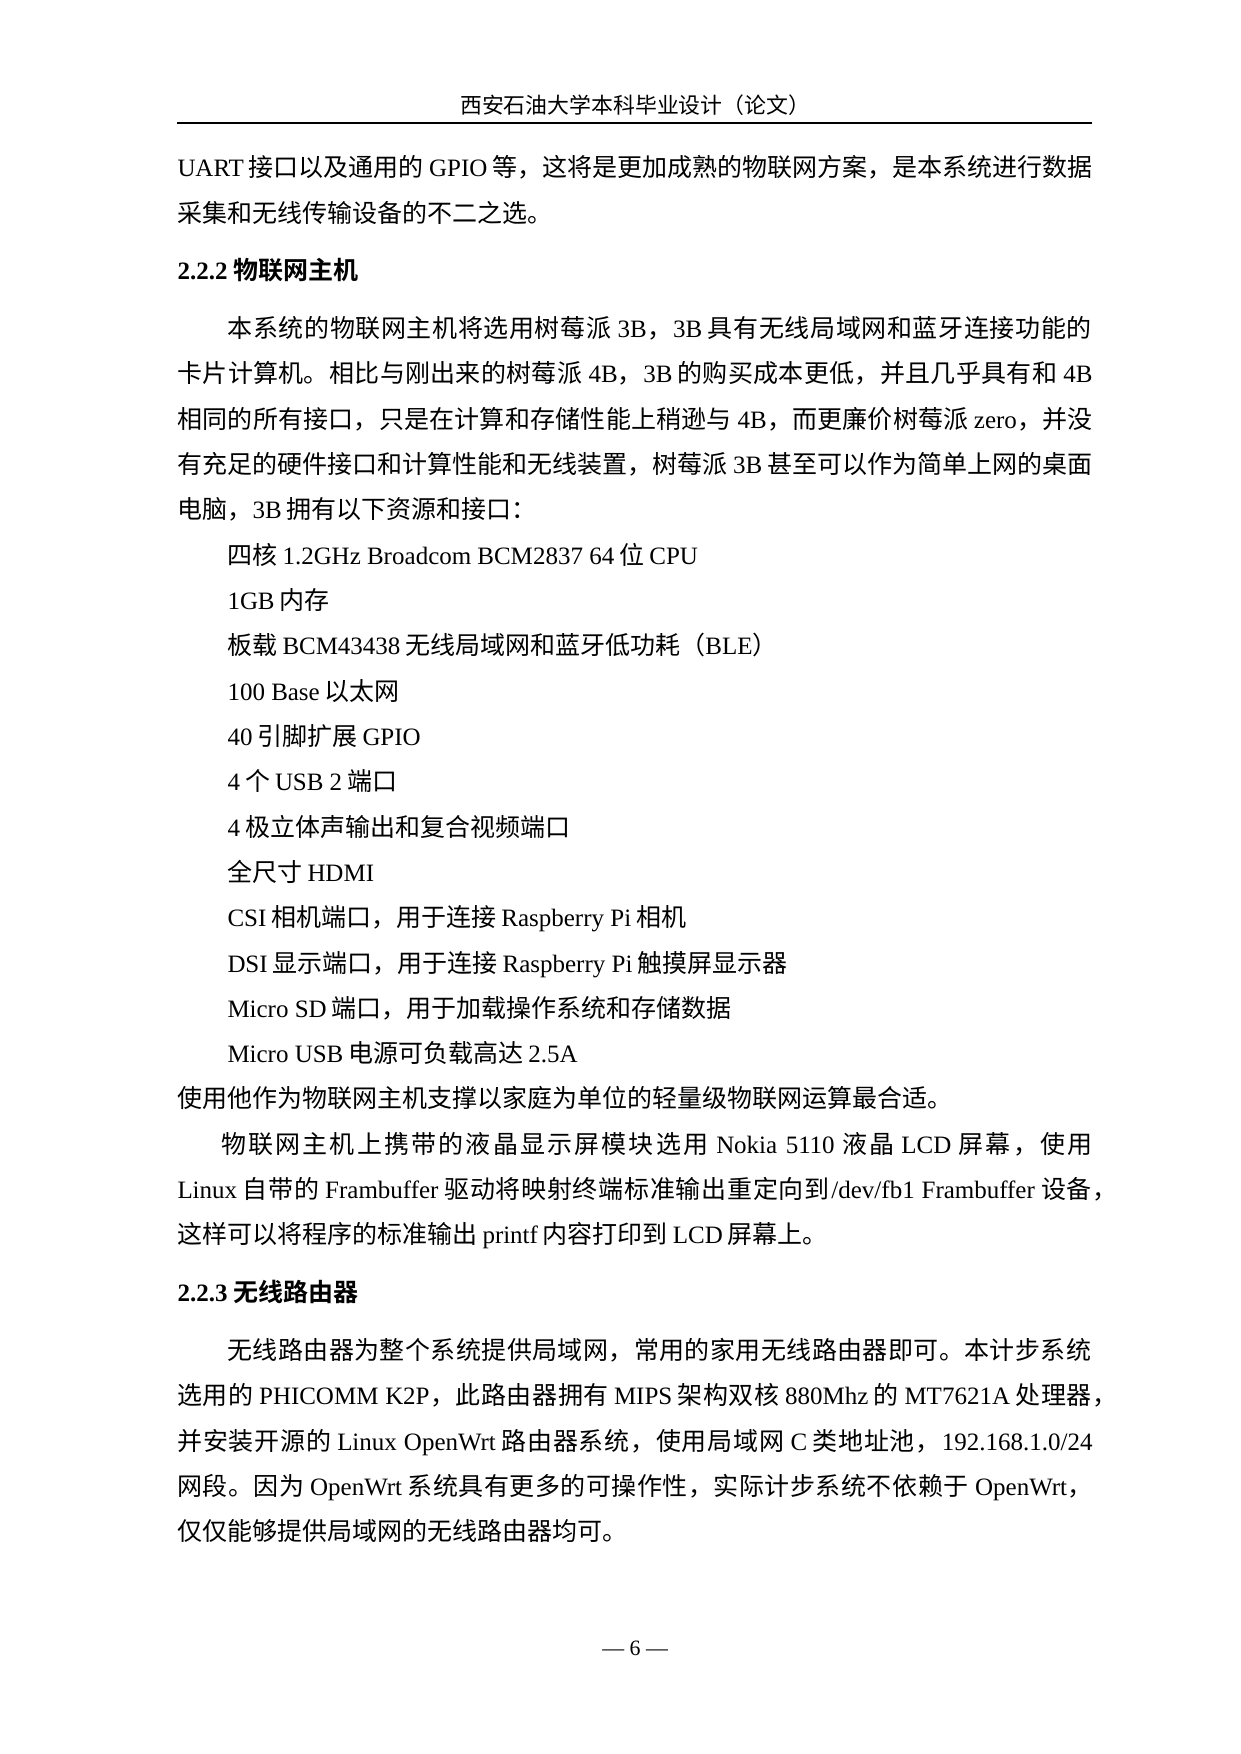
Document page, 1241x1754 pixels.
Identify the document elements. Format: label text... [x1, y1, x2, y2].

text 板载BCM43438无线局域网和蓝牙低功耗（BLE） [177, 626, 1092, 662]
text 40引脚扩展GPIO [177, 716, 1092, 753]
text 四核1.2GHz Broadcom BCM2837 64位CPU [177, 535, 1092, 571]
text 无线路由器为整个系统提供局域网，常用的家用无线路由器即可。本计步系统选用的PHICOMM K2P，此路由器拥有MIPS架构双核880Mhz的MT7621A处理器，并安装开源的Linux OpenWrt路由器系统，使用局域网C类地址池，192.168.1.0/24网段。因为OpenWrt系统具有更多的可操作性，实际计步系统不依赖于OpenWrt，仅仅能够提供局域网的无线路由器均可。 [177, 1331, 1092, 1548]
text CSI相机端口，用于连接Raspberry Pi相机 [177, 898, 1092, 934]
text 1GB内存 [177, 581, 1092, 617]
text 4极立体声输出和复合视频端口 [177, 807, 1092, 843]
text DSI显示端口，用于连接Raspberry Pi触摸屏显示器 [177, 943, 1092, 979]
text Micro USB电源可负载高达2.5A [177, 1034, 1092, 1070]
text Micro SD端口，用于加载操作系统和存储数据 [177, 988, 1092, 1024]
text 100 Base以太网 [177, 671, 1092, 707]
subtitle 物联网主机 [177, 251, 1092, 287]
text 全尺寸HDMI [177, 852, 1092, 889]
subtitle 无线路由器 [177, 1273, 1092, 1309]
text 4个USB 2端口 [177, 762, 1092, 798]
text 物联网主机上携带的液晶显示屏模块选用Nokia 5110液晶LCD屏幕，使用Linux自带的Frambuffer驱动将映射终端标准输出重定向到/dev/fb1 Frambuffer设备，这样可以将程序的标准输出printf内容打印到LCD屏幕上。 [177, 1124, 1092, 1251]
text 本系统的物联网主机将选用树莓派3B，3B具有无线局域网和蓝牙连接功能的卡片计算机。相比与刚出来的树莓派4B，3B的购买成本更低，并且几乎具有和4B相同的所有接口，只是在计算和存储性能上稍逊与4B，而更廉价树莓派zero，并没有充足的硬件接口和计算性能和无线装置，树莓派3B甚至可以作为简单上网的桌面电脑，3B拥有以下资源和接口： [177, 309, 1092, 526]
text 使用他作为物联网主机支撑以家庭为单位的轻量级物联网运算最合适。 [177, 1079, 1092, 1115]
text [177, 148, 1092, 229]
